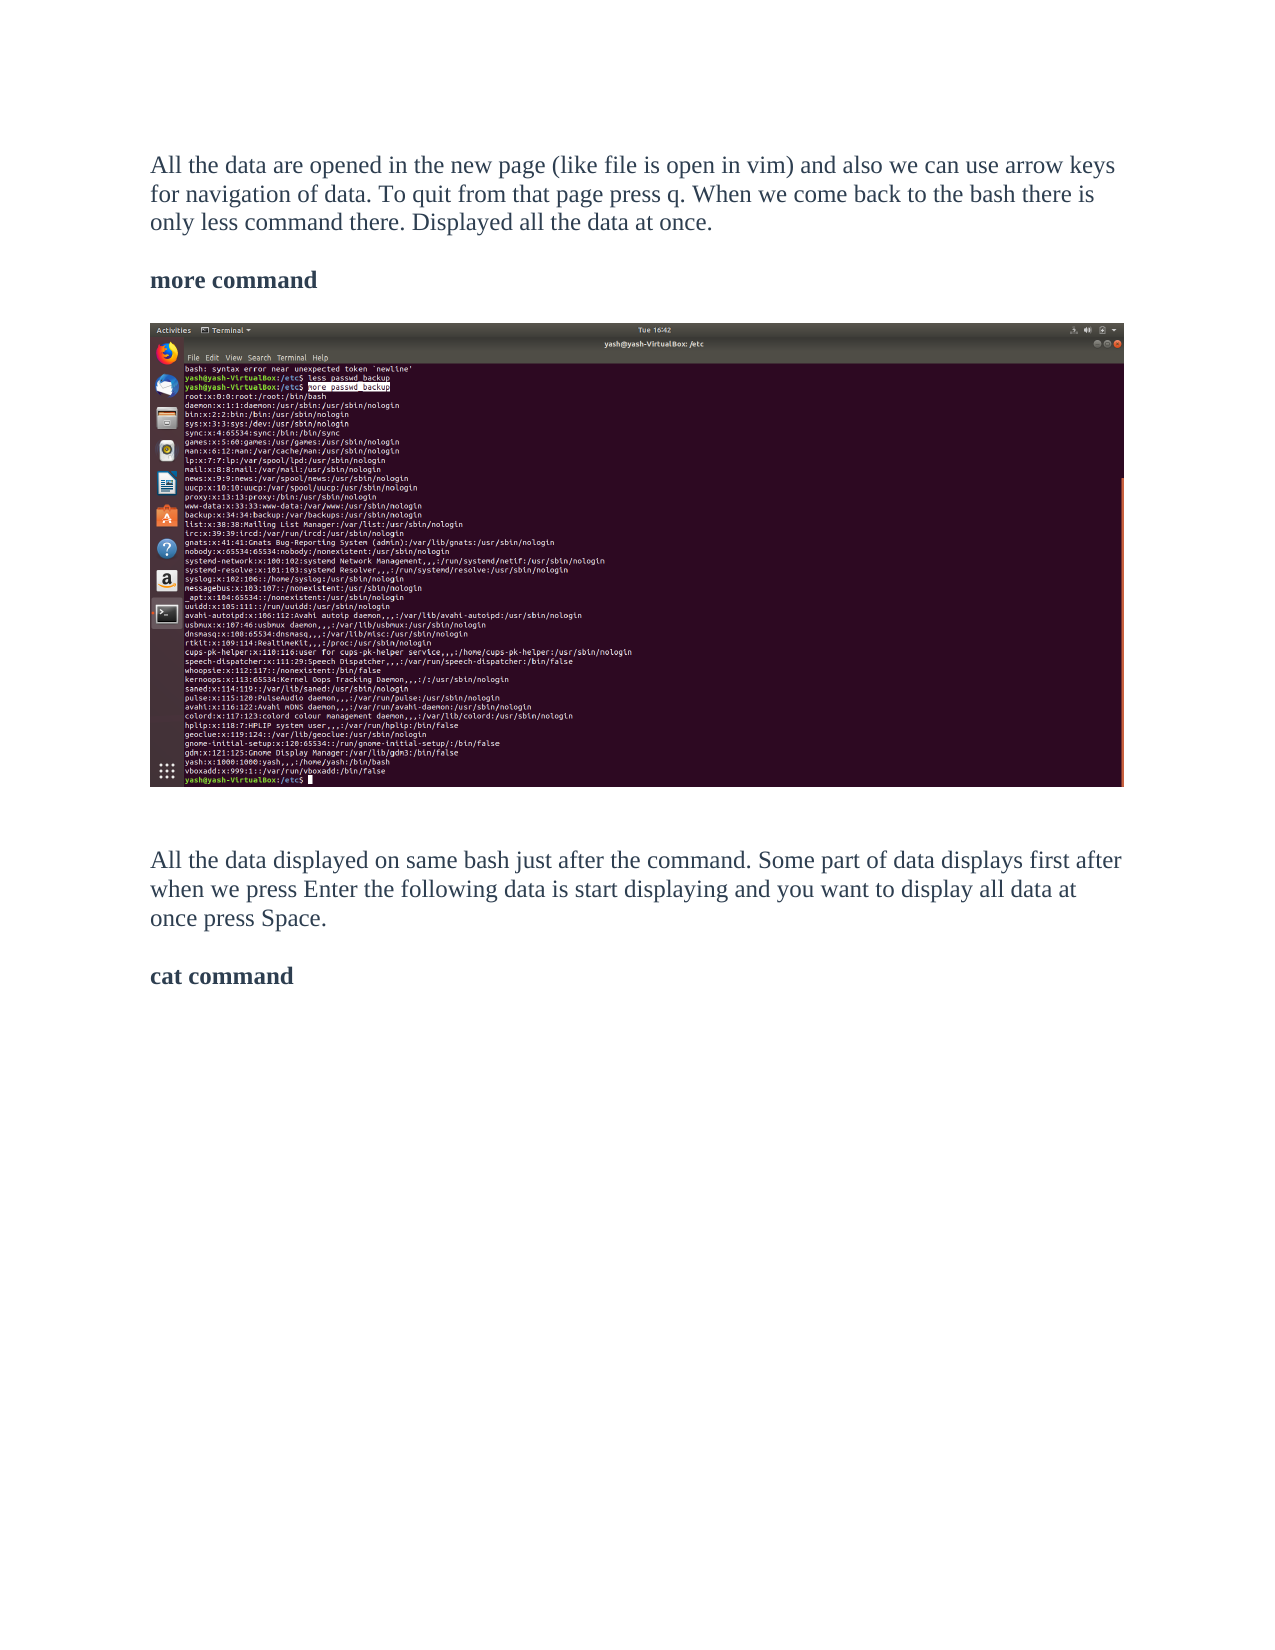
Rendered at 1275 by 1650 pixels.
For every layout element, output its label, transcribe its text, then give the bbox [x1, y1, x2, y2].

text All the data displayed on same bash just after the command. Some part of data displays first after when we press Enter the following data is start displaying and you want to display all data at once press Space. [150, 845, 1125, 932]
picture [150, 323, 1124, 787]
text All the data are opened in the new page (like file is open in vim) and also we can use arrow keys for navigation of data. To quit from that page press q. When we come back to the bash there is only less command there. Displayed all the data at once. [150, 150, 1125, 236]
text cat command [150, 961, 1125, 989]
text more command [150, 265, 1125, 294]
